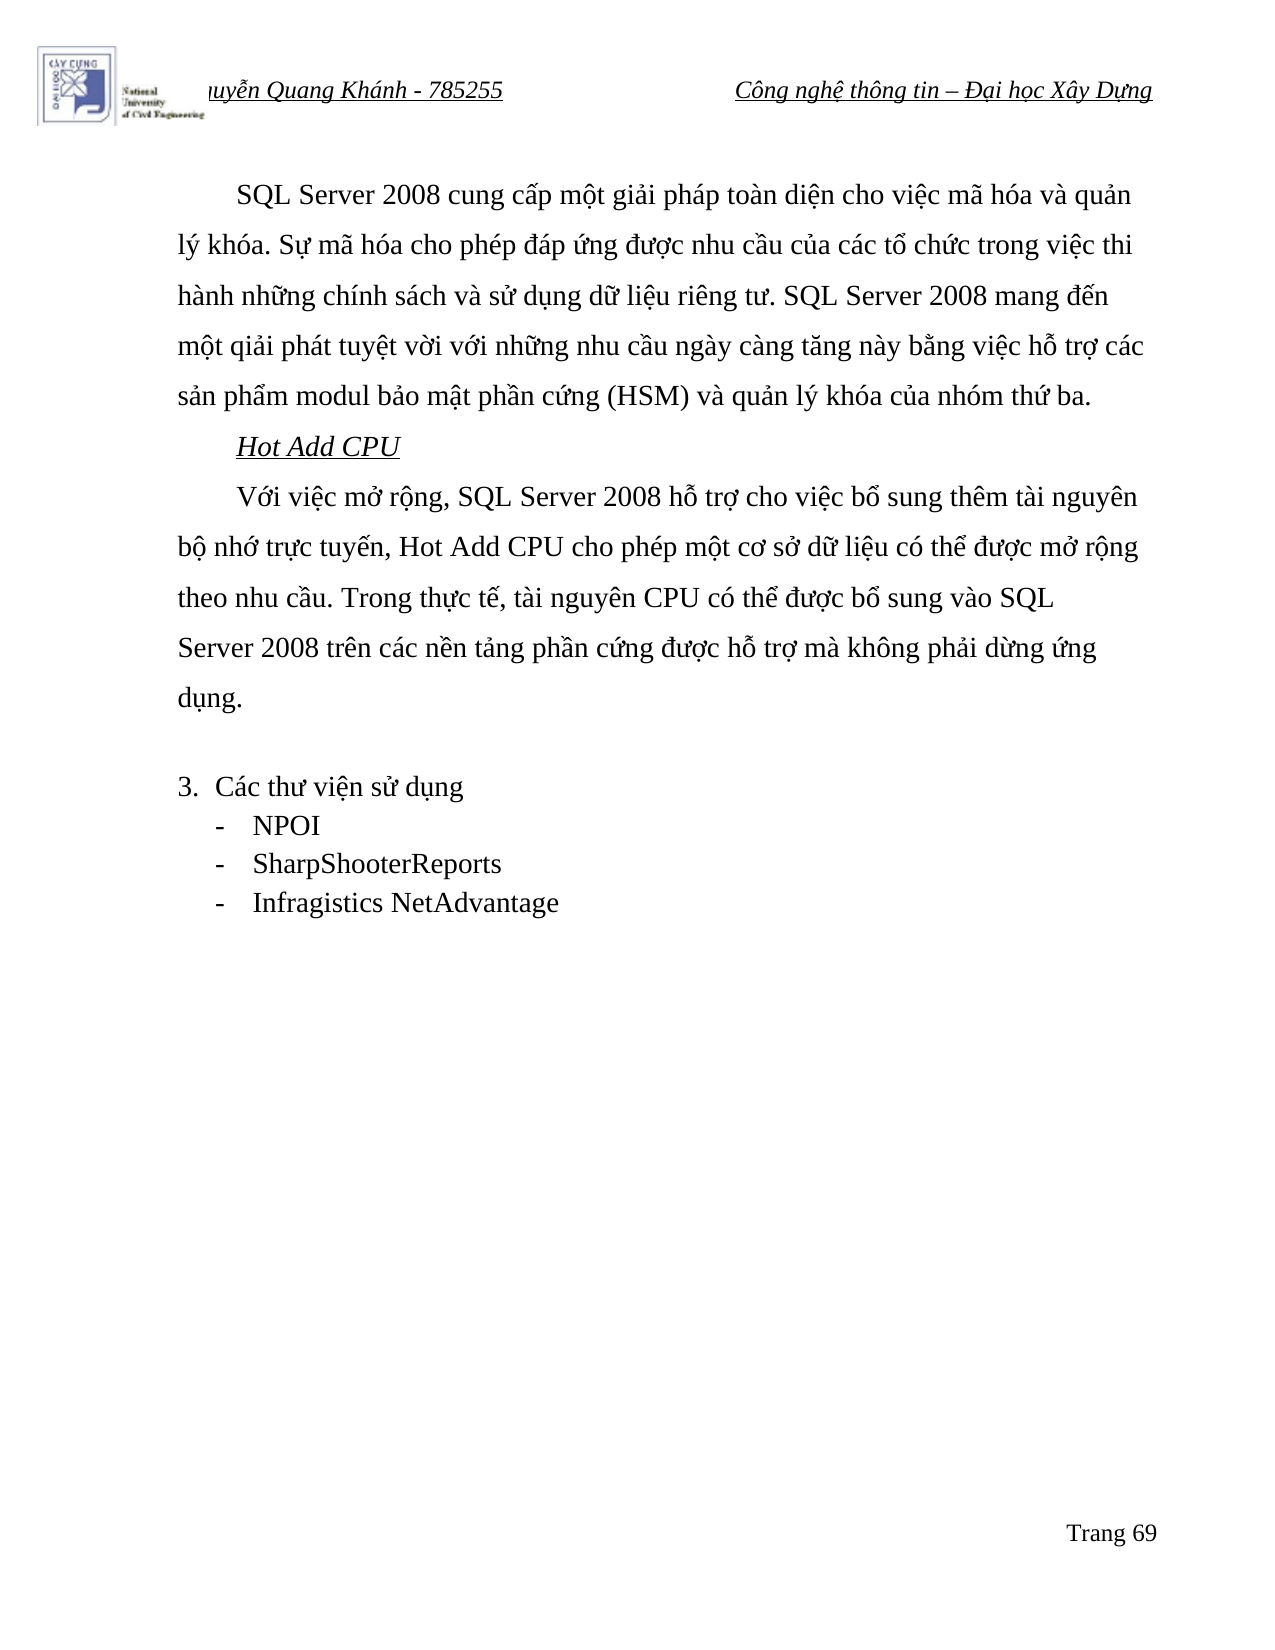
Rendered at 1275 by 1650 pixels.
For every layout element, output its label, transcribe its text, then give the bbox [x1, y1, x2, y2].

list Infragistics NetAdvantage [215, 885, 1157, 918]
picture [37, 46, 209, 125]
list NPOI [215, 808, 1157, 841]
list SharpShooterReports [215, 846, 1157, 880]
list Với việc mở rộng, SQL Server 2008 hỗ trợ cho việc bổ sung thêm tài nguyên bộ nhớ trực tuyến, Hot Add CPU cho phép một cơ sở dữ liệu có thể được mở rộng theo nhu cầu. Trong thực tế, tài nguyên CPU có thể được bổ sung vào SQL Server 2008 trên các nền tảng phần cứng được hỗ trợ mà không phải dừng ứng dụng. [177, 479, 1157, 714]
list Hot Add CPU [177, 429, 1157, 462]
list SQL Server 2008 cung cấp một giải pháp toàn diện cho việc mã hóa và quản lý khóa. Sự mã hóa cho phép đáp ứng được nhu cầu của các tổ chức trong việc thi hành những chính sách và sử dụng dữ liệu riêng tư. SQL Server 2008 mang đến một qiải phát tuyệt vời với những nhu cầu ngày càng tăng này bằng việc hỗ trợ các sản phẩm modul bảo mật phần cứng (HSM) và quản lý khóa của nhóm thứ ba. [177, 177, 1157, 412]
list Các thư viện sử dụng [177, 769, 1157, 803]
